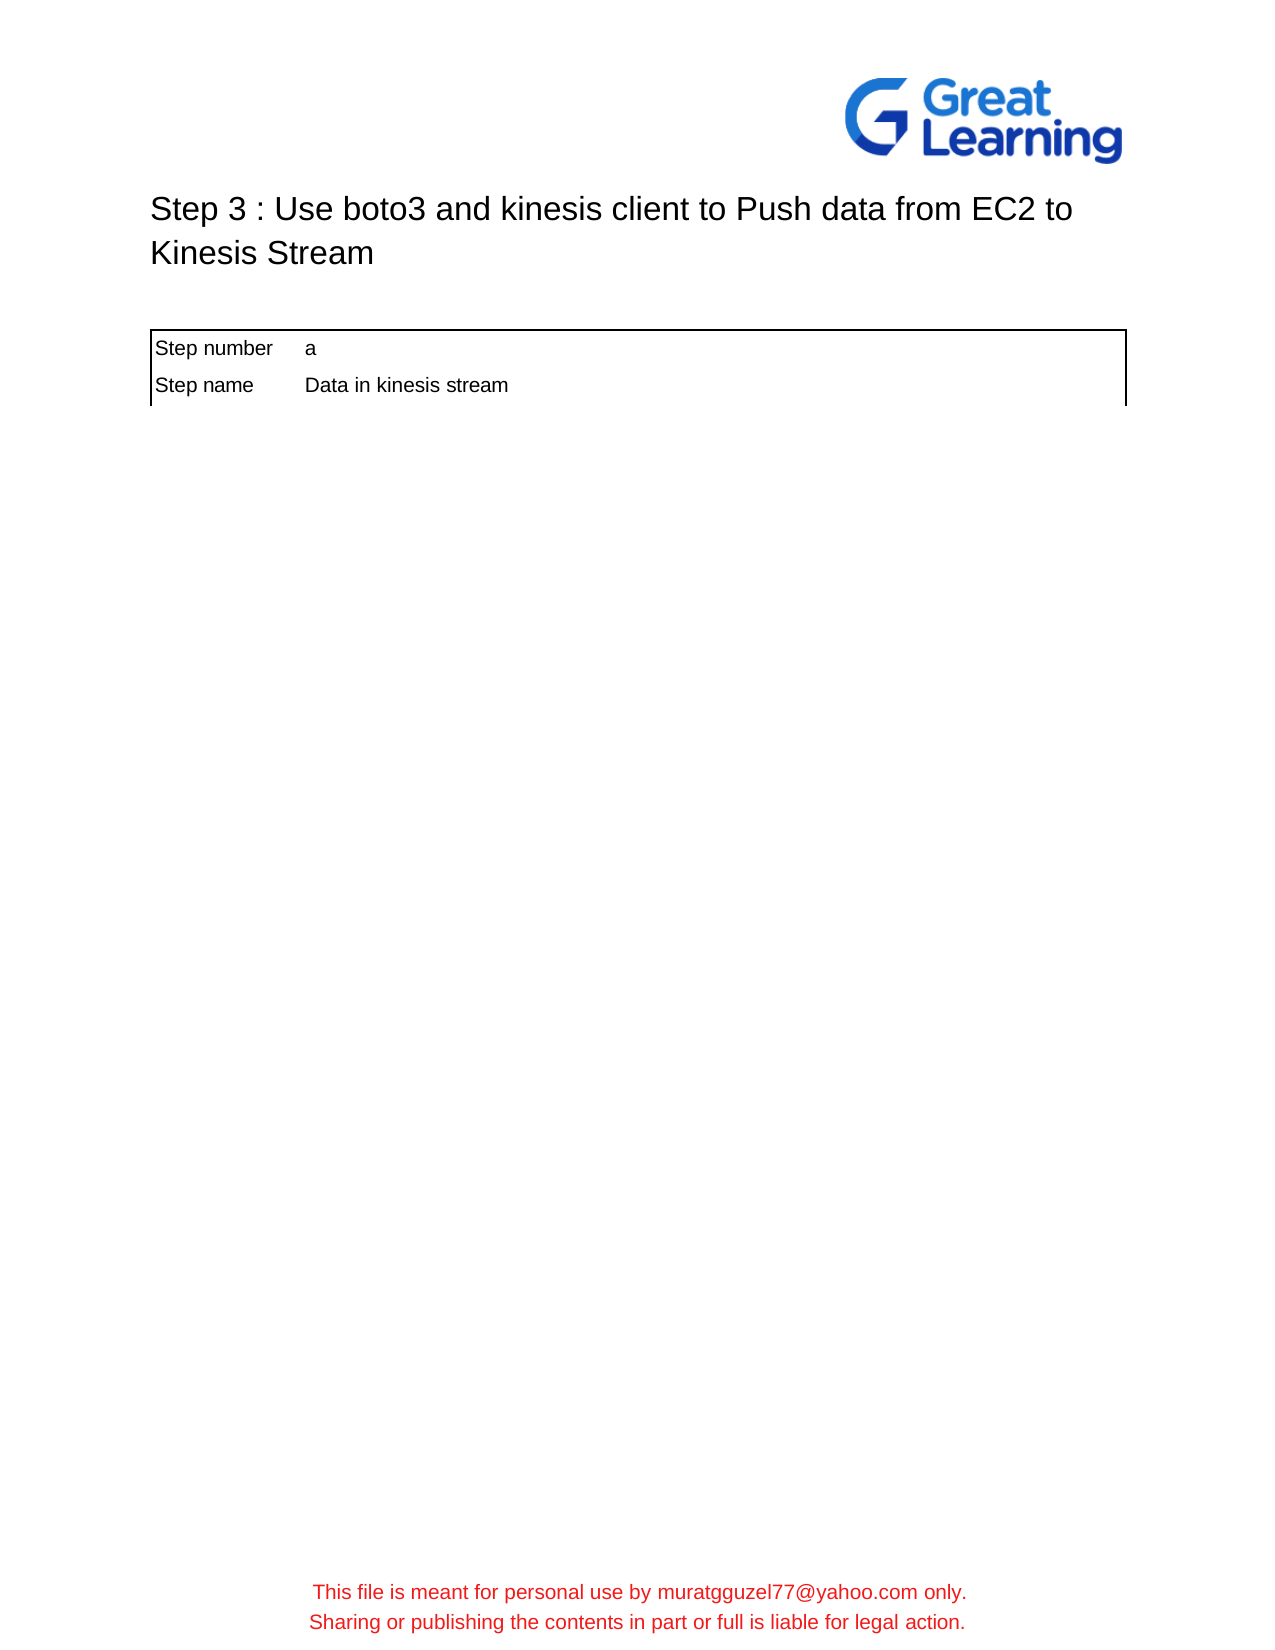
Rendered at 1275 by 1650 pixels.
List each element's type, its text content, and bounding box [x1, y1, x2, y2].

picture [845, 78, 1122, 164]
subtitle Step 3 : Use boto3 and kinesis client to Push data from EC2 to Kinesis Stream [150, 188, 1131, 272]
